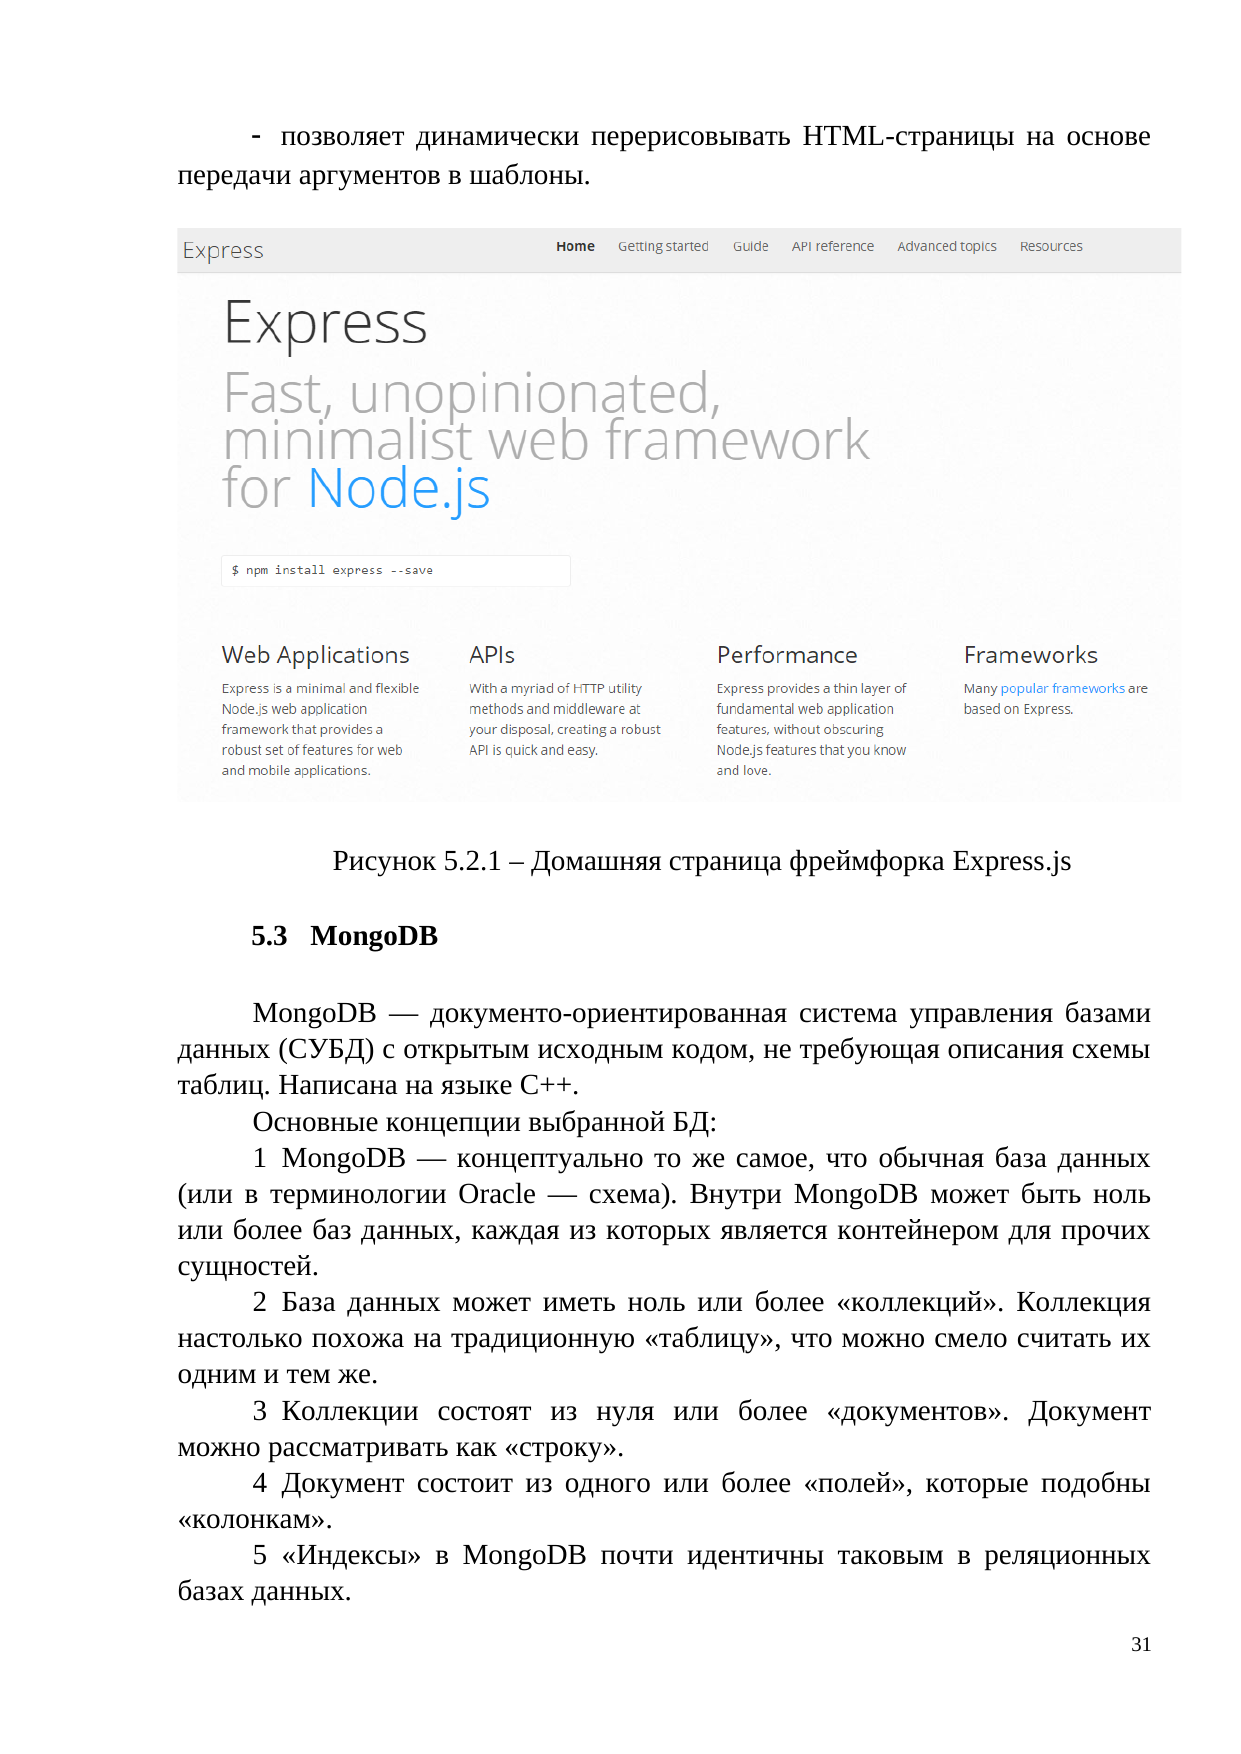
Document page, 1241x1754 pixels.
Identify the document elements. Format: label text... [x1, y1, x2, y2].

text 4 Документ состоит из одного или более «полей», которые подобны «колонкам». [177, 1465, 1152, 1535]
text 1 MongoDB — концептуально то же самое, что обычная база данных (или в терминологии Oracle — схема). Внутри MongoDB может быть ноль или более баз данных, каждая из которых является контейнером для прочих сущностей. [177, 1140, 1152, 1282]
subtitle 5.3 MongoDB [251, 918, 1152, 952]
text MongoDB — документо-ориентированная система управления базами данных (СУБД) с открытым исходным кодом, не требующая описания схемы таблиц. Написана на языке C++. [177, 995, 1152, 1101]
list позволяет динамически перерисовывать HTML-страницы на основе передачи аргументов в шаблоны. [177, 118, 1152, 190]
text Рисунок 5.2.1 – Домашняя страница фреймфорка Express.js [177, 843, 1152, 877]
text Основные концепции выбранной БД: [177, 1104, 1152, 1137]
text 2 База данных может иметь ноль или более «коллекций». Коллекция настолько похожа на традиционную «таблицу», что можно смело считать их одним и тем же. [177, 1284, 1152, 1390]
text 5 «Индексы» в MongoDB почти идентичны таковым в реляционных базах данных. [177, 1537, 1152, 1607]
picture [177, 228, 1182, 802]
text 3 Коллекции состоят из нуля или более «документов». Документ можно рассматривать как «строку». [177, 1393, 1152, 1462]
